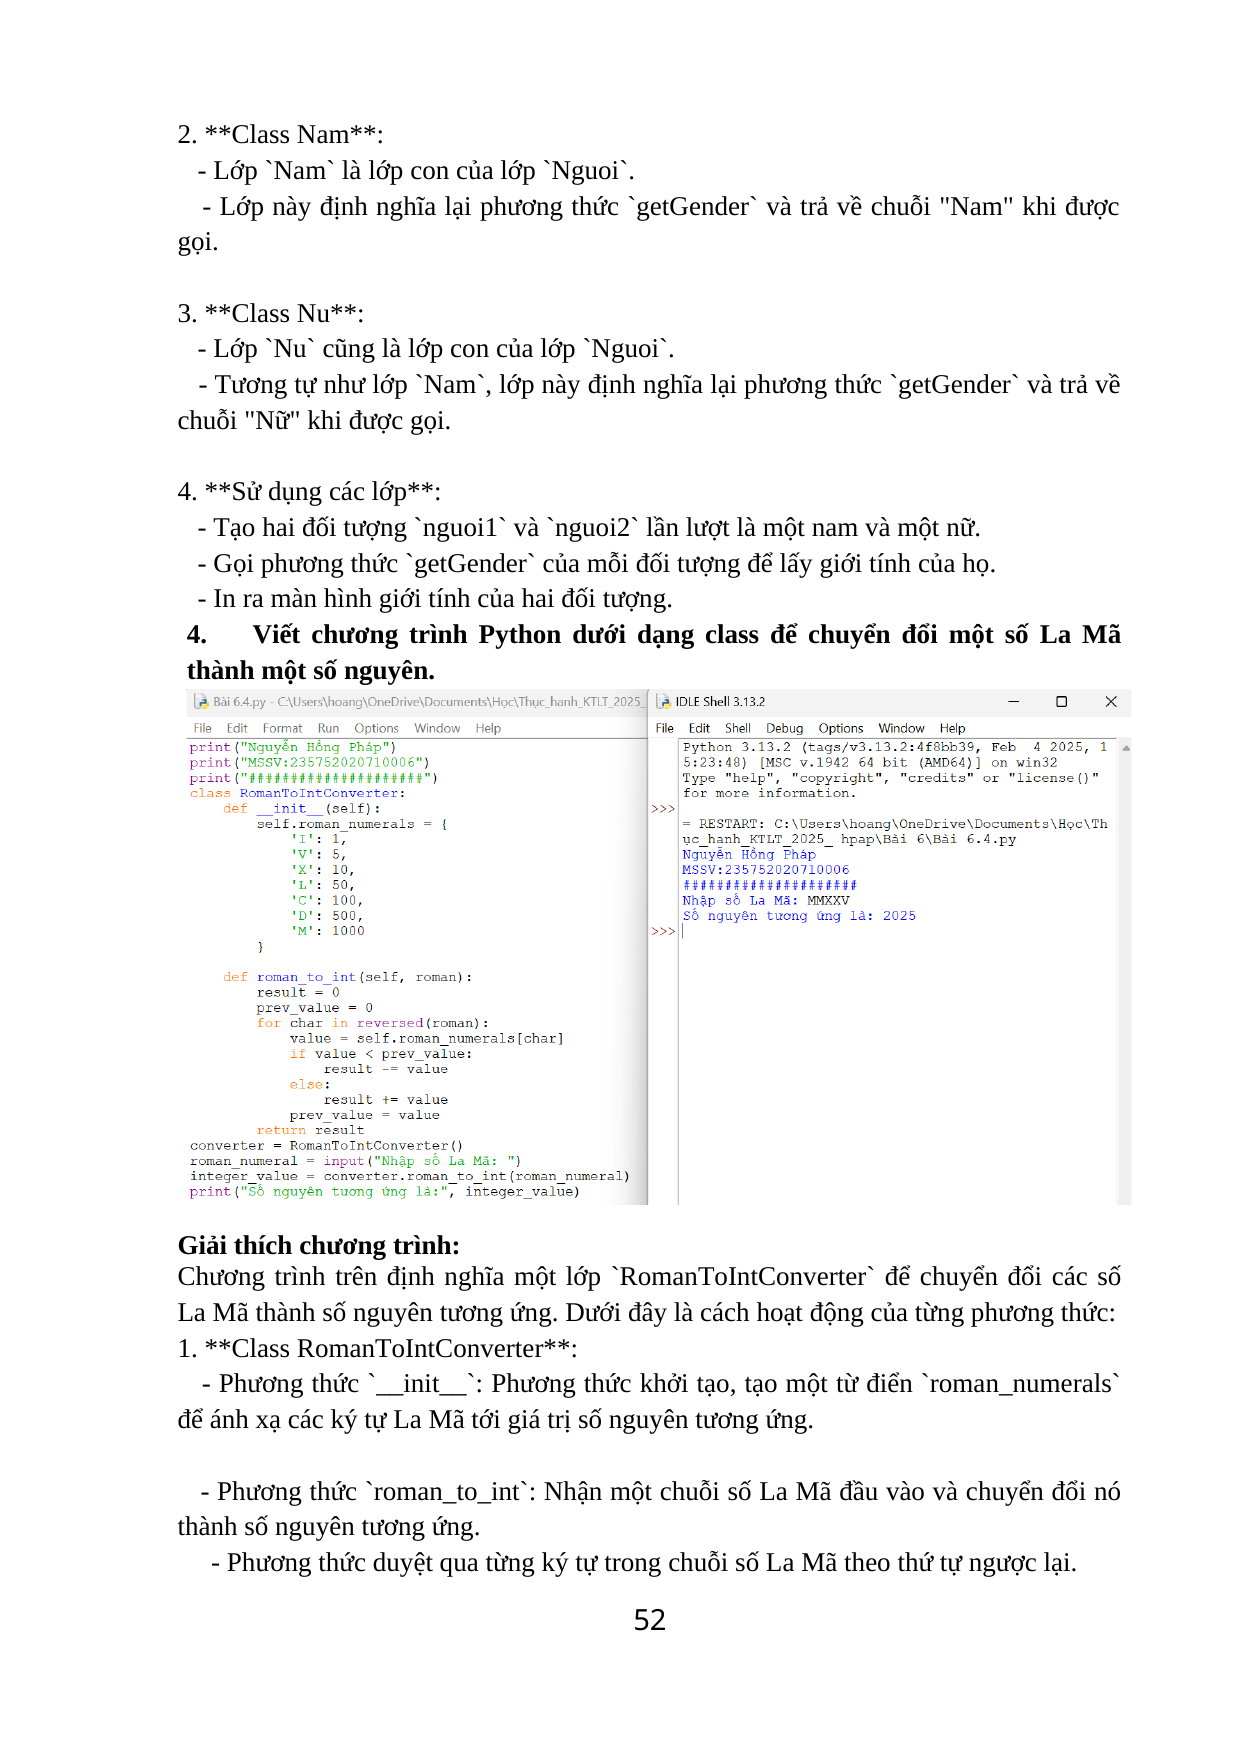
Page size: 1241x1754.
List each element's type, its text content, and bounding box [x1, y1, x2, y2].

list Chương trình trên định nghĩa một lớp `RomanToIntConverter` để chuyển đổi các số La Mã thành số nguyên tương ứng. Dưới đây là cách hoạt động của từng phương thức: [177, 1260, 1122, 1327]
list 2. **Class Nam**: [177, 118, 1122, 149]
list - Lớp này định nghĩa lại phương thức `getGender` và trả về chuỗi "Nam" khi được gọi. [177, 189, 1122, 256]
list - Phương thức `roman_to_int`: Nhận một chuỗi số La Mã đầu vào và chuyển đổi nó thành số nguyên tương ứng. [177, 1475, 1122, 1542]
list - Phương thức `__init__`: Phương thức khởi tạo, tạo một từ điển `roman_numerals` để ánh xạ các ký tự La Mã tới giá trị số nguyên tương ứng. [177, 1368, 1122, 1434]
list - In ra màn hình giới tính của hai đối tượng. [177, 583, 1122, 614]
text Giải thích chương trình: [177, 1229, 1122, 1260]
list - Lớp `Nam` là lớp con của lớp `Nguoi`. [177, 154, 1122, 185]
list - Phương thức duyệt qua từng ký tự trong chuỗi số La Mã theo thứ tự ngược lại. [177, 1546, 1122, 1577]
list - Gọi phương thức `getGender` của mỗi đối tượng để lấy giới tính của họ. [177, 547, 1122, 578]
list 4. **Sử dụng các lớp**: [177, 475, 1122, 507]
list 1. **Class RomanToIntConverter**: [177, 1332, 1122, 1363]
list - Lớp `Nu` cũng là lớp con của lớp `Nguoi`. [177, 332, 1122, 364]
list - Tạo hai đối tượng `nguoi1` và `nguoi2` lần lượt là một nam và một nữ. [177, 511, 1122, 542]
picture [186, 689, 1132, 1205]
list - Tương tự như lớp `Nam`, lớp này định nghĩa lại phương thức `getGender` và trả về chuỗi "Nữ" khi được gọi. [177, 368, 1122, 435]
list 3. **Class Nu**: [177, 297, 1122, 328]
list Viết chương trình Python dưới dạng class để chuyển đổi một số La Mã thành một số nguyên. [187, 618, 1122, 685]
